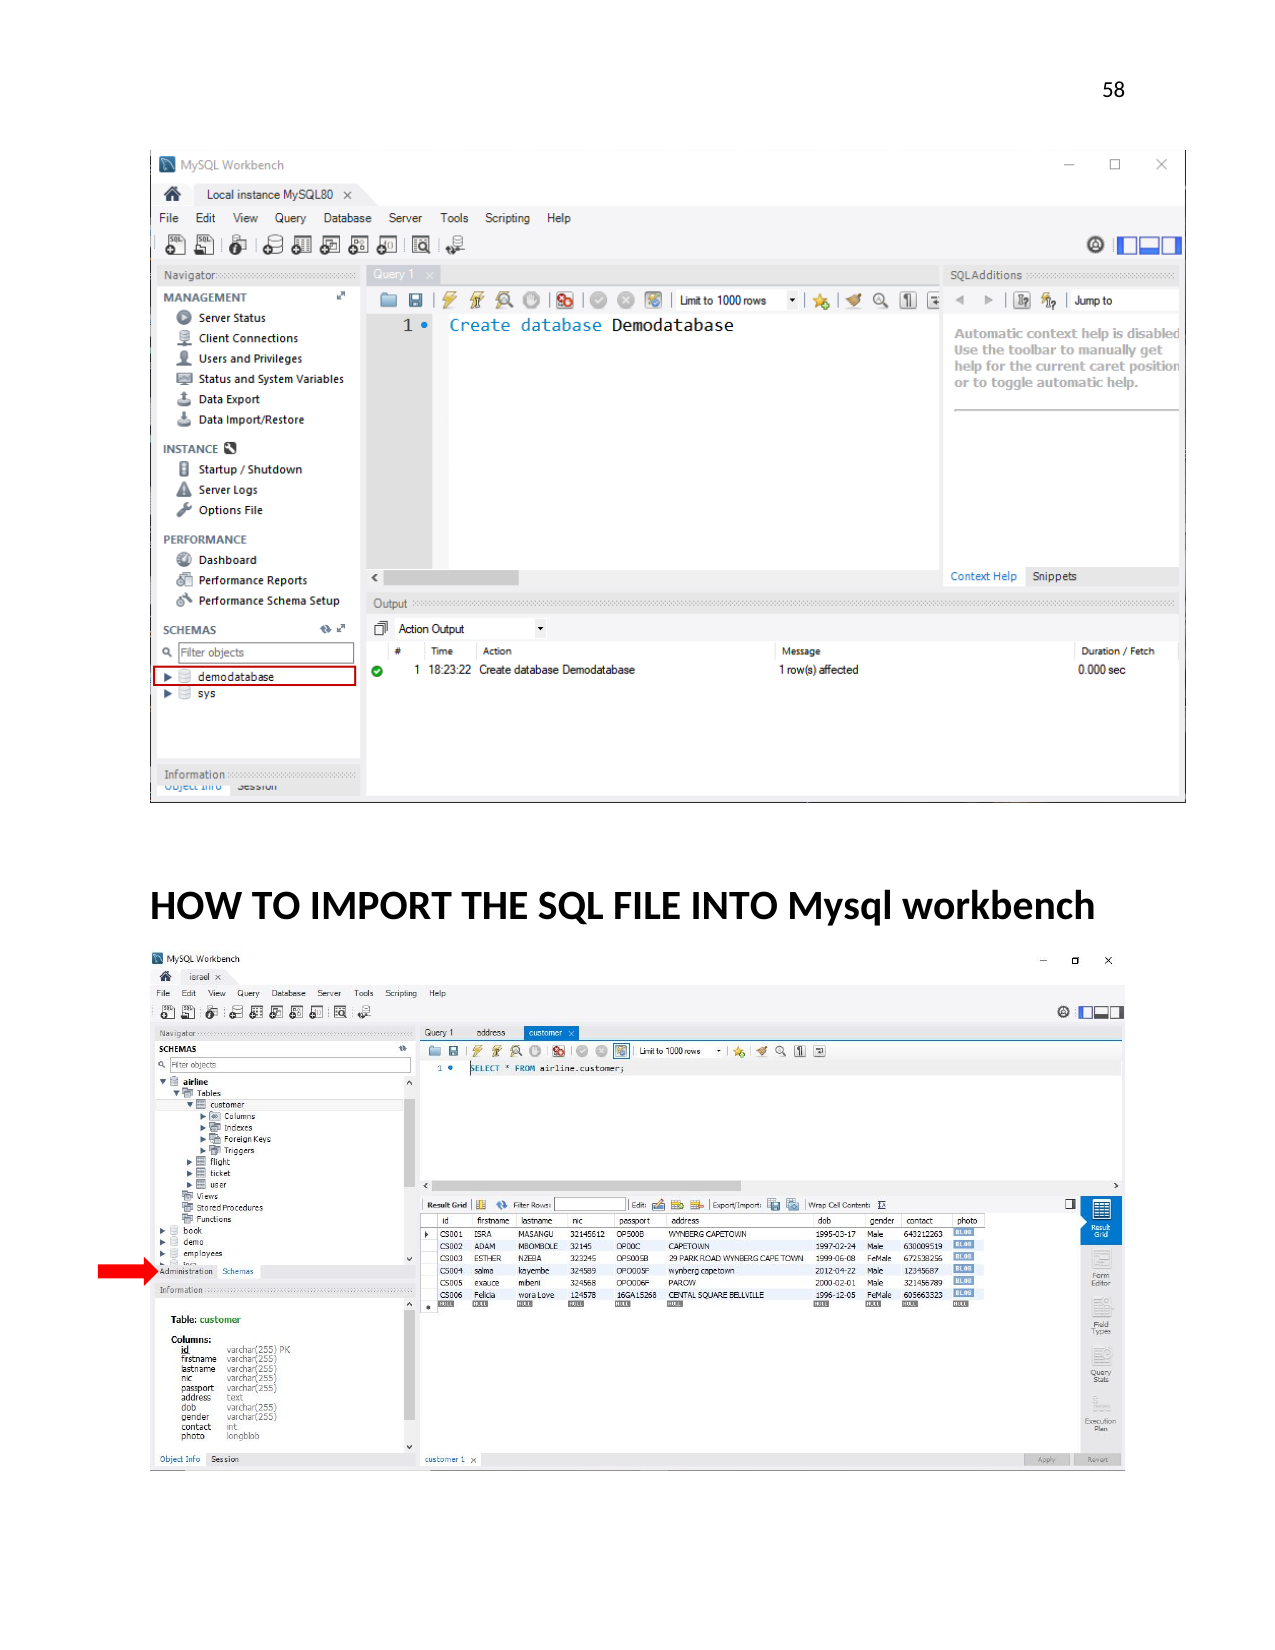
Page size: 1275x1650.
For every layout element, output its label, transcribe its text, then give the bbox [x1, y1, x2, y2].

picture [150, 950, 1125, 1471]
text HOW TO IMPORT THE SQL FILE INTO Mysql workbench [150, 879, 1125, 930]
picture [150, 150, 1186, 803]
